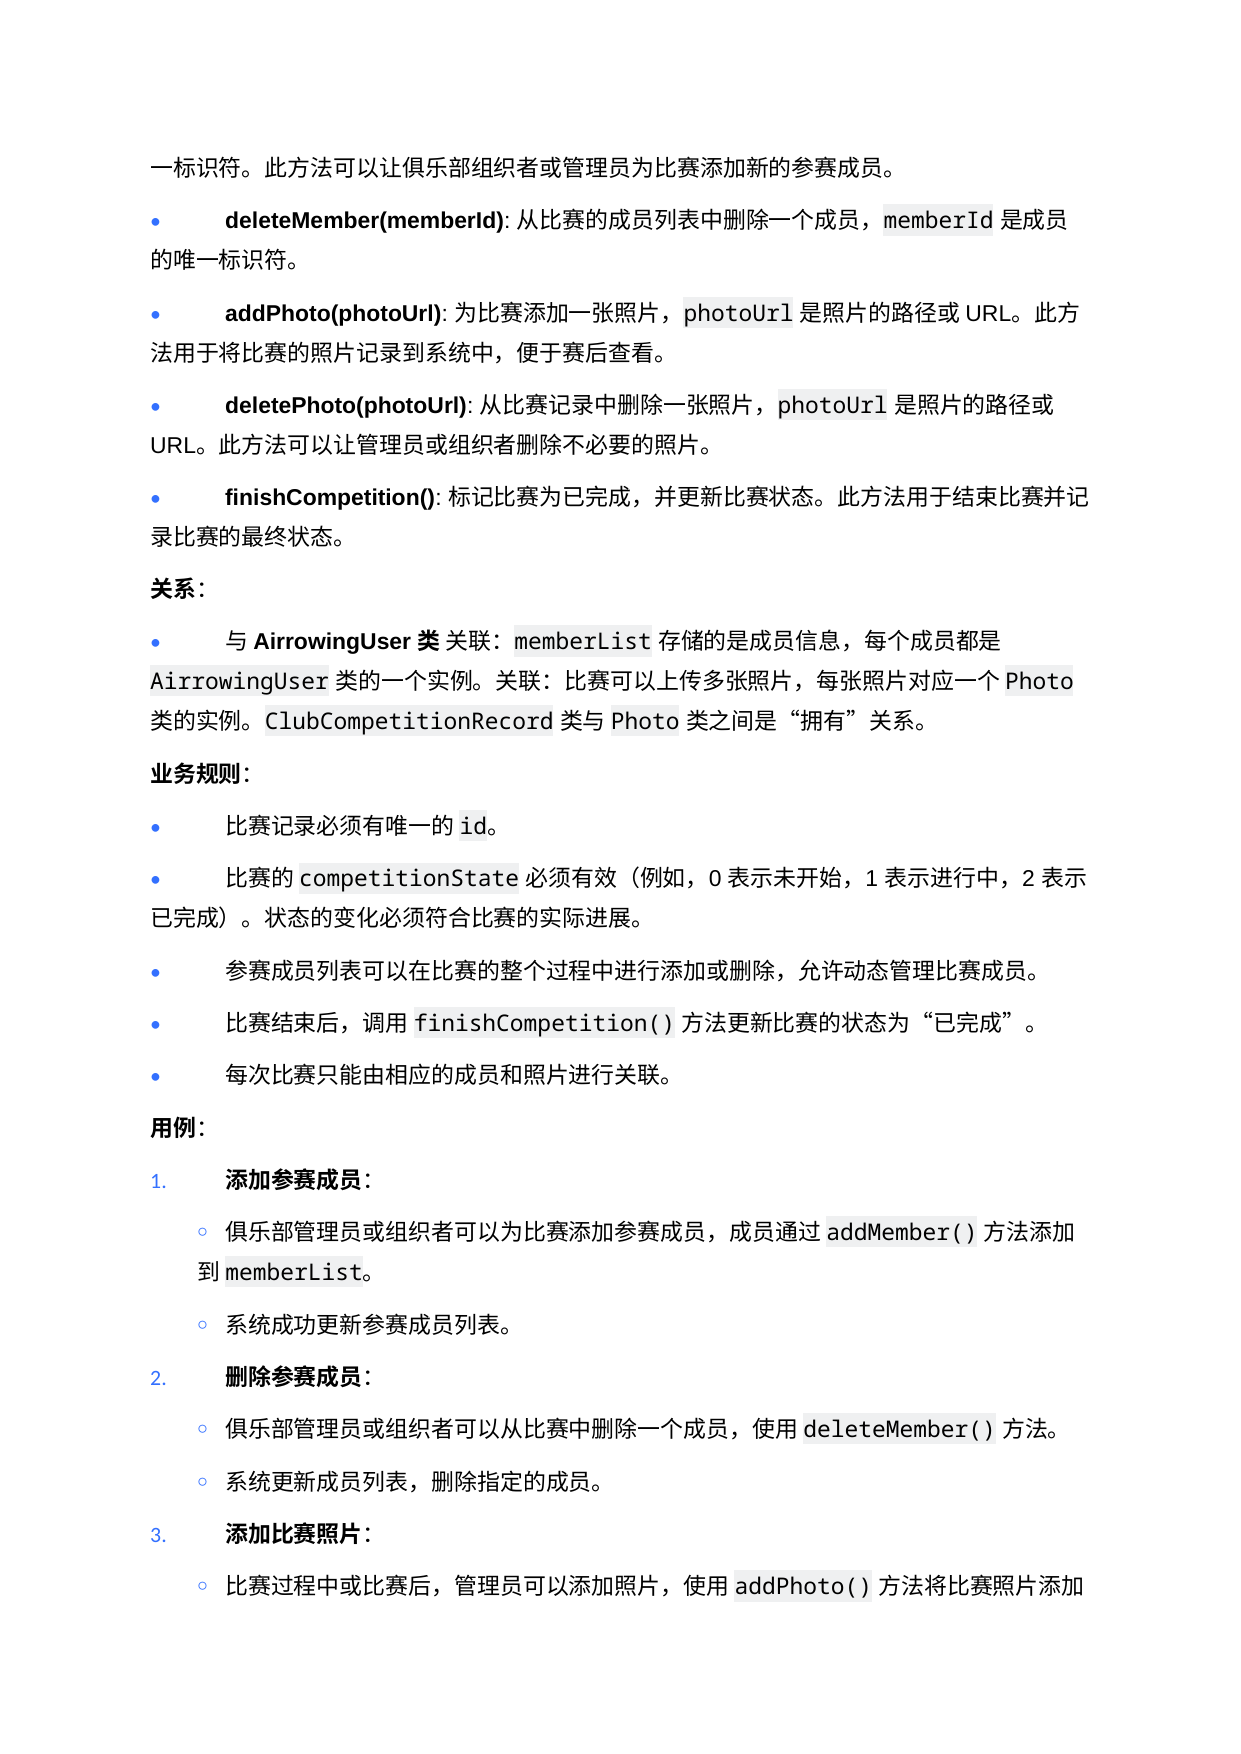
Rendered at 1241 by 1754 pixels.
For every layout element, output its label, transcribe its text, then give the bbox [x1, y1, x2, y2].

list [150, 150, 1090, 183]
list 添加比赛照片： [150, 1516, 1090, 1549]
text 业务规则： [150, 756, 1090, 789]
list 添加参赛成员： [150, 1162, 1090, 1195]
list 删除参赛成员： [150, 1359, 1090, 1392]
text 关系： [150, 571, 1090, 604]
list addPhoto(photoUrl): 为比赛添加一张照片，photoUrl 是照片的路径或 URL。此方法用于将比赛的照片记录到系统中，便于赛后查看。 [150, 294, 1090, 368]
list deleteMember(memberId): 从比赛的成员列表中删除一个成员，memberId 是成员的唯一标识符。 [150, 202, 1090, 275]
list 比赛记录必须有唯一的 id。 [150, 808, 1090, 841]
list 俱乐部管理员或组织者可以为比赛添加参赛成员，成员通过 addMember() 方法添加到 memberList。 [197, 1214, 1090, 1287]
list 参赛成员列表可以在比赛的整个过程中进行添加或删除，允许动态管理比赛成员。 [150, 952, 1090, 986]
list finishCompetition(): 标记比赛为已完成，并更新比赛状态。此方法用于结束比赛并记录比赛的最终状态。 [150, 479, 1090, 552]
list 系统更新成员列表，删除指定的成员。 [197, 1464, 1090, 1497]
list deletePhoto(photoUrl): 从比赛记录中删除一张照片，photoUrl 是照片的路径或 URL。此方法可以让管理员或组织者删除不必要的照片。 [150, 387, 1090, 460]
list 每次比赛只能由相应的成员和照片进行关联。 [150, 1057, 1090, 1091]
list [197, 1568, 1090, 1602]
list 俱乐部管理员或组织者可以从比赛中删除一个成员，使用 deleteMember() 方法。 [197, 1411, 1090, 1444]
list 比赛的 competitionState 必须有效（例如，0 表示未开始，1 表示进行中，2 表示已完成）。状态的变化必须符合比赛的实际进展。 [150, 860, 1090, 933]
list 比赛结束后，调用 finishCompetition() 方法更新比赛的状态为“已完成”。 [150, 1005, 1090, 1038]
list 系统成功更新参赛成员列表。 [197, 1307, 1090, 1340]
text 用例： [150, 1109, 1090, 1143]
list 与 AirrowingUser 类 关联：memberList 存储的是成员信息，每个成员都是 AirrowingUser 类的一个实例。关联：比赛可以上传多张照片，每张照片对应一个 Photo 类的实例。ClubCompetitionRecord 类与 Photo 类之间是“拥有”关系。 [150, 623, 1090, 736]
